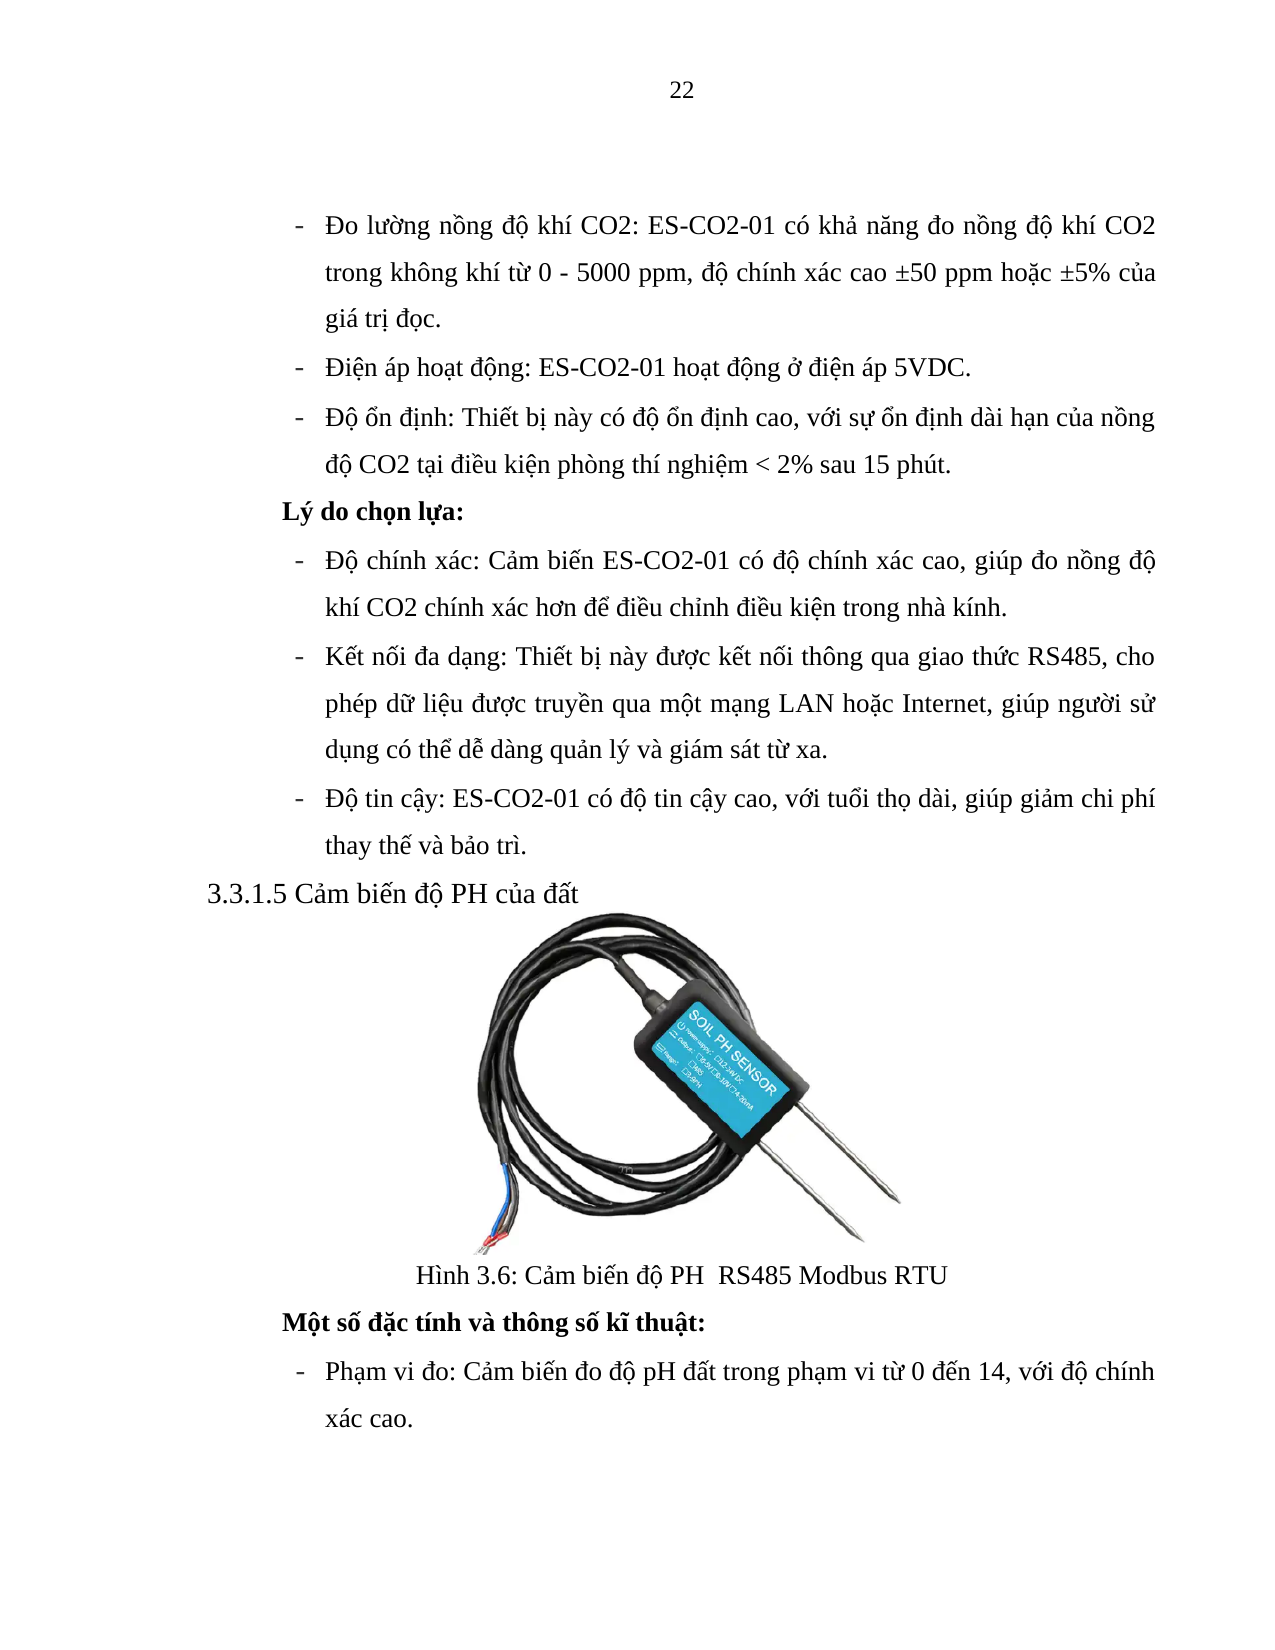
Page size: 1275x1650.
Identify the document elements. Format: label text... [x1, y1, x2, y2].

list Đo lường nồng độ khí CO2: ES-CO2-01 có khả năng đo nồng độ khí CO2 trong không khí từ 0 - 5000 ppm, độ chính xác cao ±50 ppm hoặc ±5% của giá trị đọc. [294, 207, 1157, 334]
list Điện áp hoạt động: ES-CO2-01 hoạt động ở điện áp 5VDC. [294, 349, 1157, 383]
text Hình 3.6: Cảm biến độ PH RS485 Modbus RTU [207, 1259, 1157, 1291]
text Một số đặc tính và thông số kĩ thuật: [207, 1306, 1157, 1337]
text 3.3.1.5 Cảm biến độ PH của đất [207, 876, 1157, 909]
picture [445, 909, 918, 1255]
text Lý do chọn lựa: [207, 495, 1157, 526]
list Độ chính xác: Cảm biến ES-CO2-01 có độ chính xác cao, giúp đo nồng độ khí CO2 chính xác hơn để điều chỉnh điều kiện trong nhà kính. [294, 542, 1157, 622]
list Độ ổn định: Thiết bị này có độ ổn định cao, với sự ổn định dài hạn của nồng độ CO2 tại điều kiện phòng thí nghiệm < 2% sau 15 phút. [294, 399, 1157, 480]
list Phạm vi đo: Cảm biến đo độ pH đất trong phạm vi từ 0 đến 14, với độ chính xác cao. [295, 1353, 1157, 1433]
list Độ tin cậy: ES-CO2-01 có độ tin cậy cao, với tuổi thọ dài, giúp giảm chi phí thay thế và bảo trì. [294, 780, 1157, 860]
list Kết nối đa dạng: Thiết bị này được kết nối thông qua giao thức RS485, cho phép dữ liệu được truyền qua một mạng LAN hoặc Internet, giúp người sử dụng có thể dễ dàng quản lý và giám sát từ xa. [294, 638, 1157, 764]
